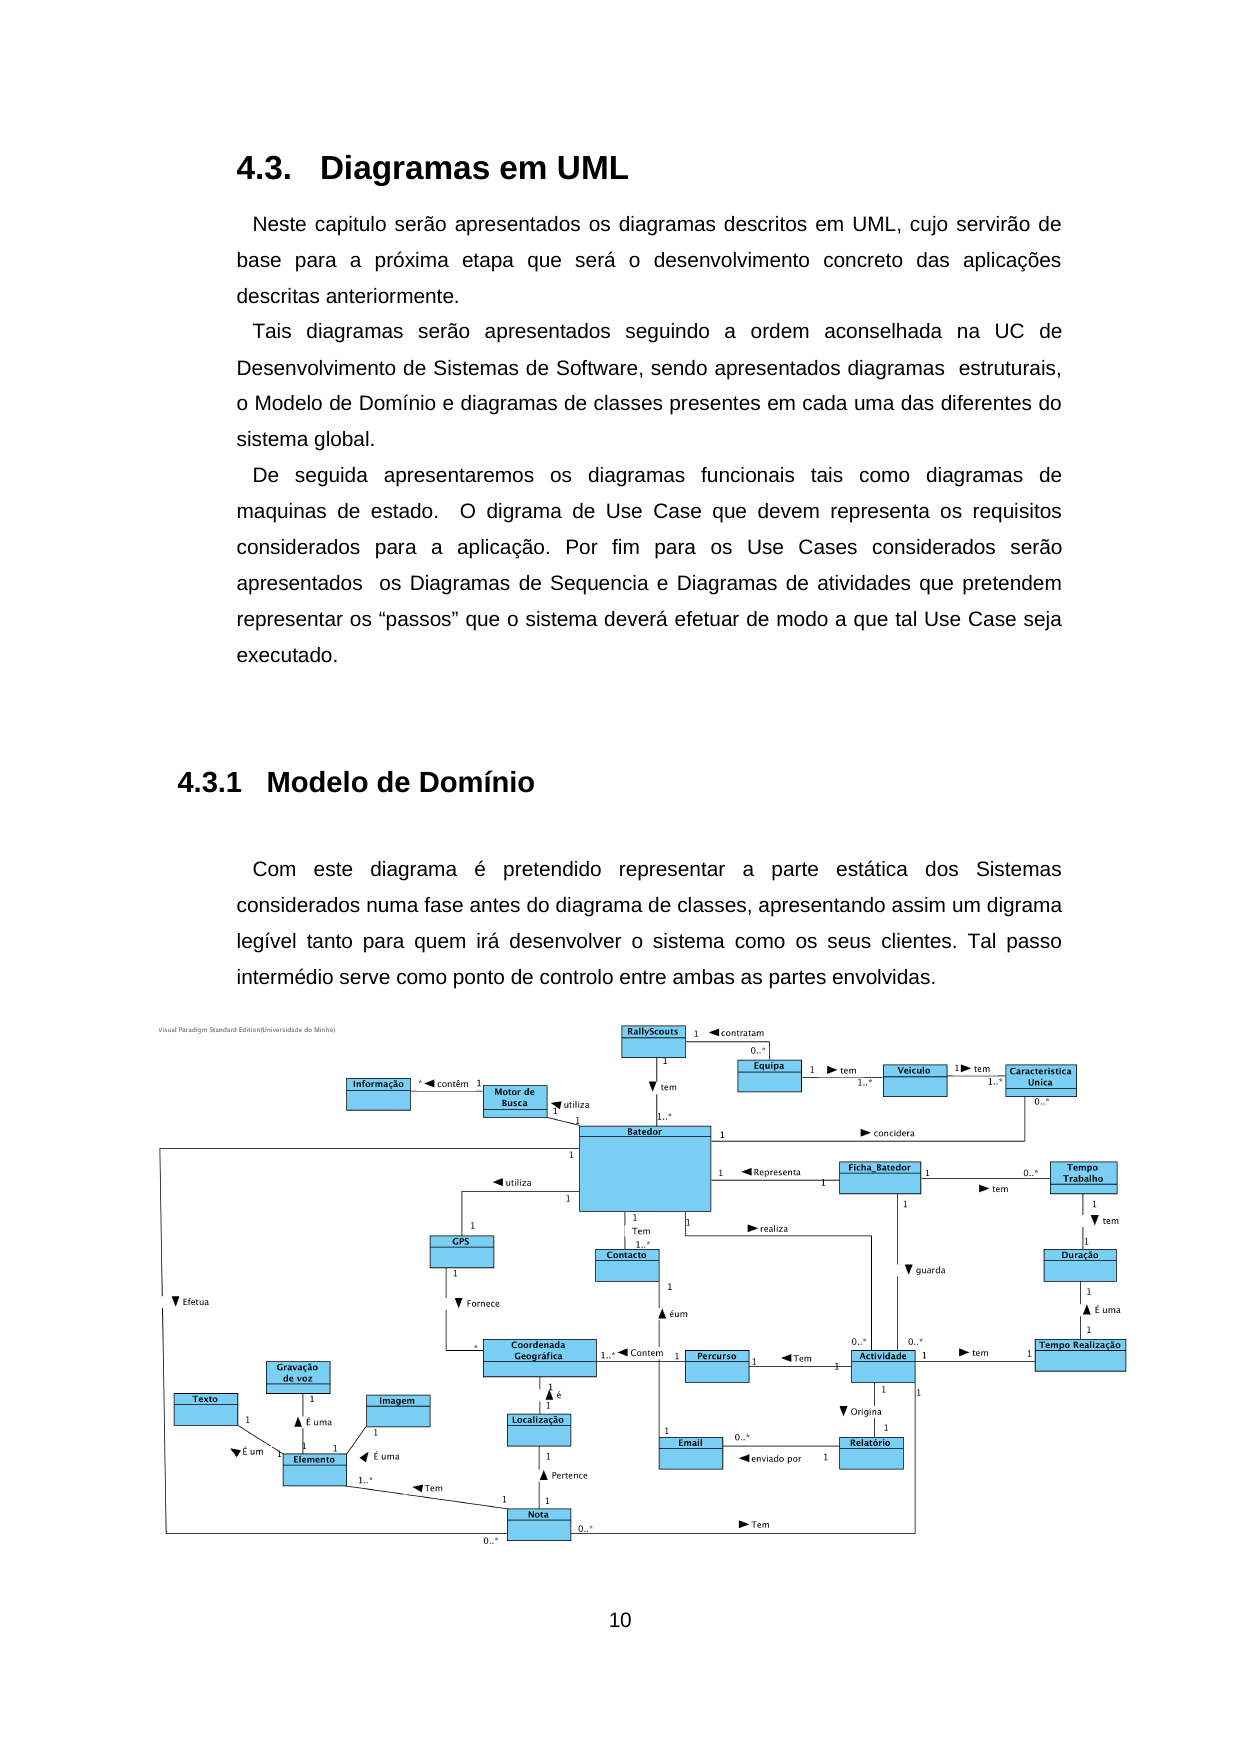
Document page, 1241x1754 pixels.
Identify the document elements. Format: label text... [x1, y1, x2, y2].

picture [158, 1024, 1128, 1545]
text Modelo de Domínio [177, 765, 1063, 798]
text Tais diagramas serão apresentados seguindo a ordem aconselhada na UC de Desenvolvimento de Sistemas de Software, sendo apresentados diagramas estruturais, o Modelo de Domínio e diagramas de classes presentes em cada uma das diferentes do sistema global. [236, 319, 1063, 451]
text De seguida apresentaremos os diagramas funcionais tais como diagramas de maquinas de estado. O digrama de Use Case que devem representa os requisitos considerados para a aplicação. Por fim para os Use Cases considerados serão apresentados os Diagramas de Sequencia e Diagramas de atividades que pretendem representar os “passos” que o sistema deverá efetuar de modo a que tal Use Case seja executado. [236, 463, 1063, 667]
text Com este diagrama é pretendido representar a parte estática dos Sistemas considerados numa fase antes do diagrama de classes, apresentando assim um digrama legível tanto para quem irá desenvolver o sistema como os seus clientes. Tal passo intermédio serve como ponto de controlo entre ambas as partes envolvidas. [236, 857, 1063, 989]
text Neste capitulo serão apresentados os diagramas descritos em UML, cujo servirão de base para a próxima etapa que será o desenvolvimento concreto das aplicações descritas anteriormente. [236, 212, 1063, 307]
text Diagramas em UML [236, 148, 1063, 186]
